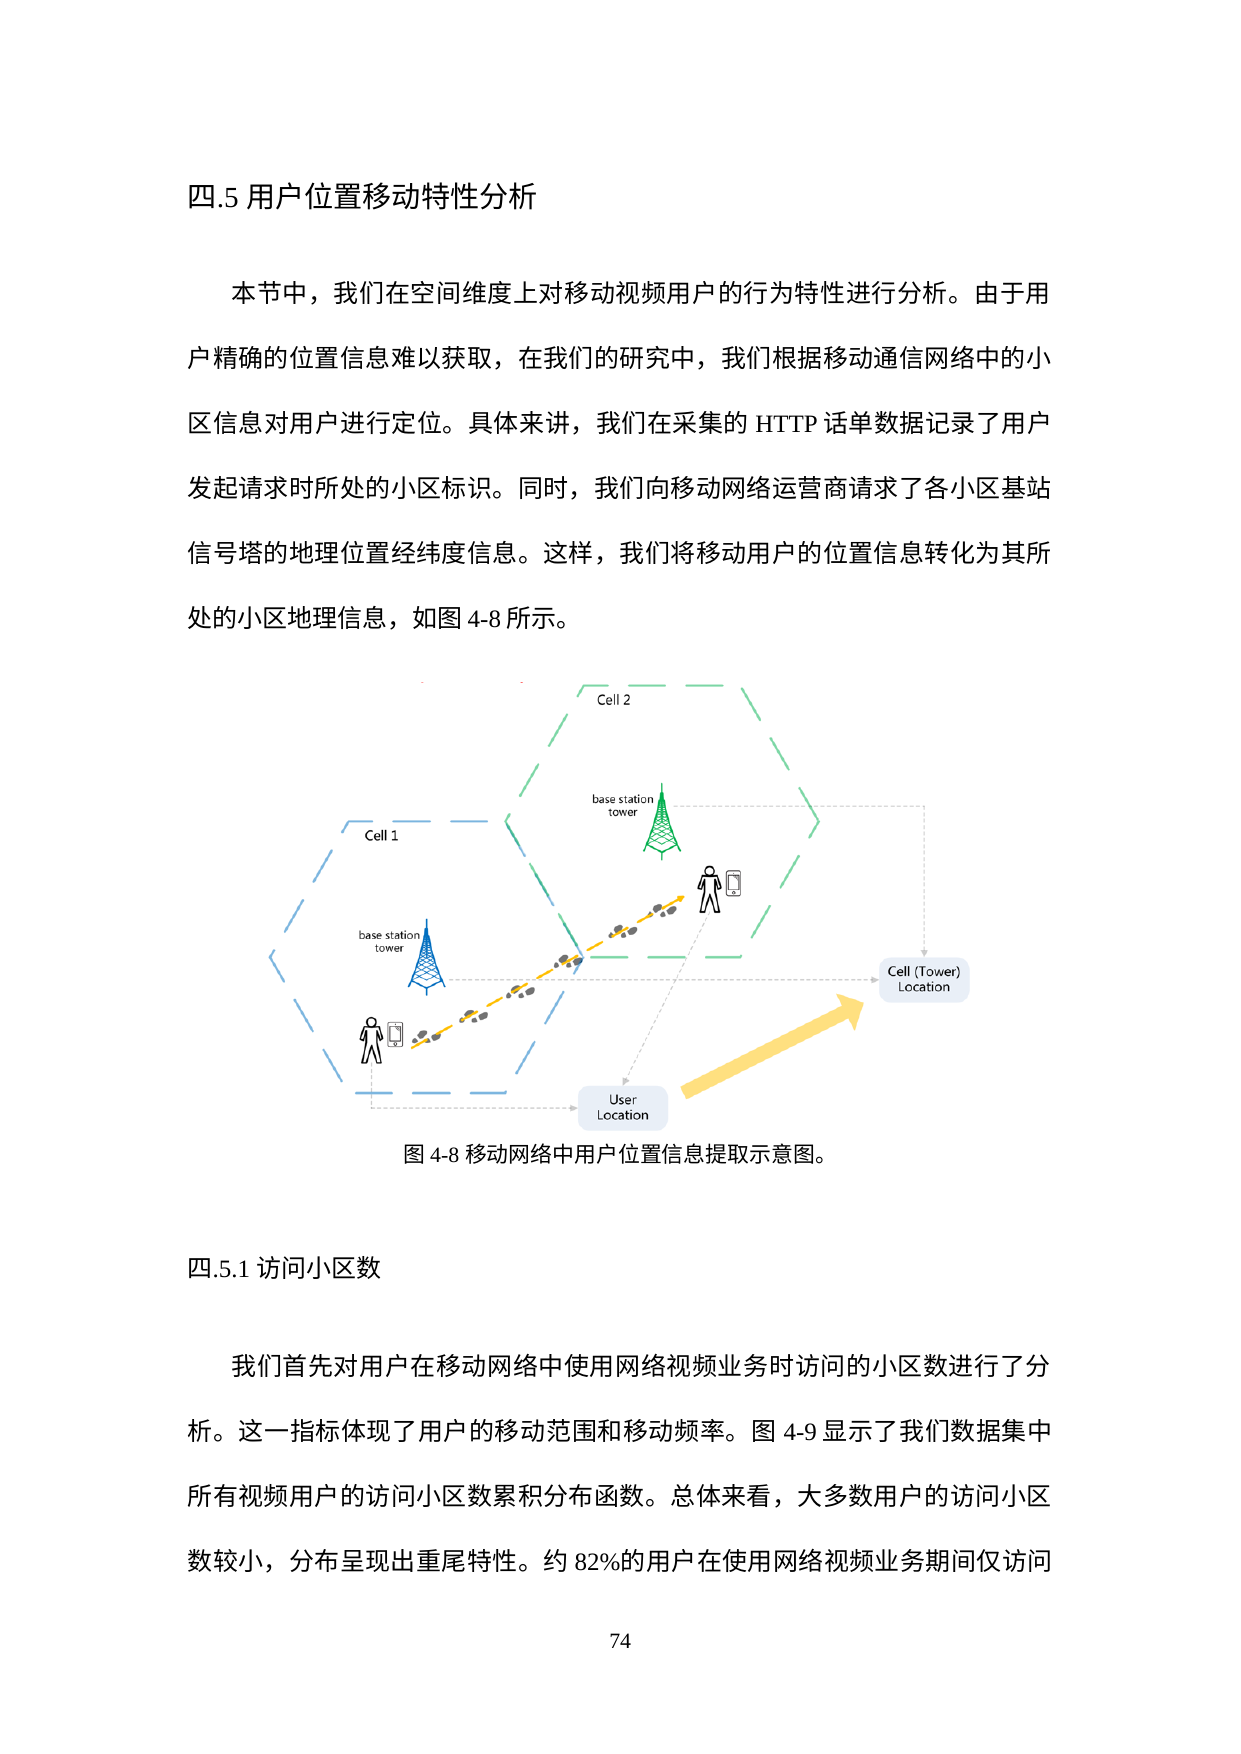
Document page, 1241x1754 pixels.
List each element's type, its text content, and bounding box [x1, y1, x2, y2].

text 本节中，我们在空间维度上对移动视频用户的行为特性进行分析。由于用户精确的位置信息难以获取，在我们的研究中，我们根据移动通信网络中的小区信息对用户进行定位。具体来讲，我们在采集的HTTP话单数据记录了用户发起请求时所处的小区标识。同时，我们向移动网络运营商请求了各小区基站信号塔的地理位置经纬度信息。这样，我们将移动用户的位置信息转化为其所处的小区地理信息，如图4-8所示。 [187, 259, 1053, 649]
picture [265, 682, 975, 1135]
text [187, 1332, 1053, 1592]
text 访问小区数 [187, 1234, 1053, 1299]
text 图4-8 移动网络中用户位置信息提取示意图。 [187, 1137, 1053, 1169]
text 用户位置移动特性分析 [187, 162, 1053, 227]
